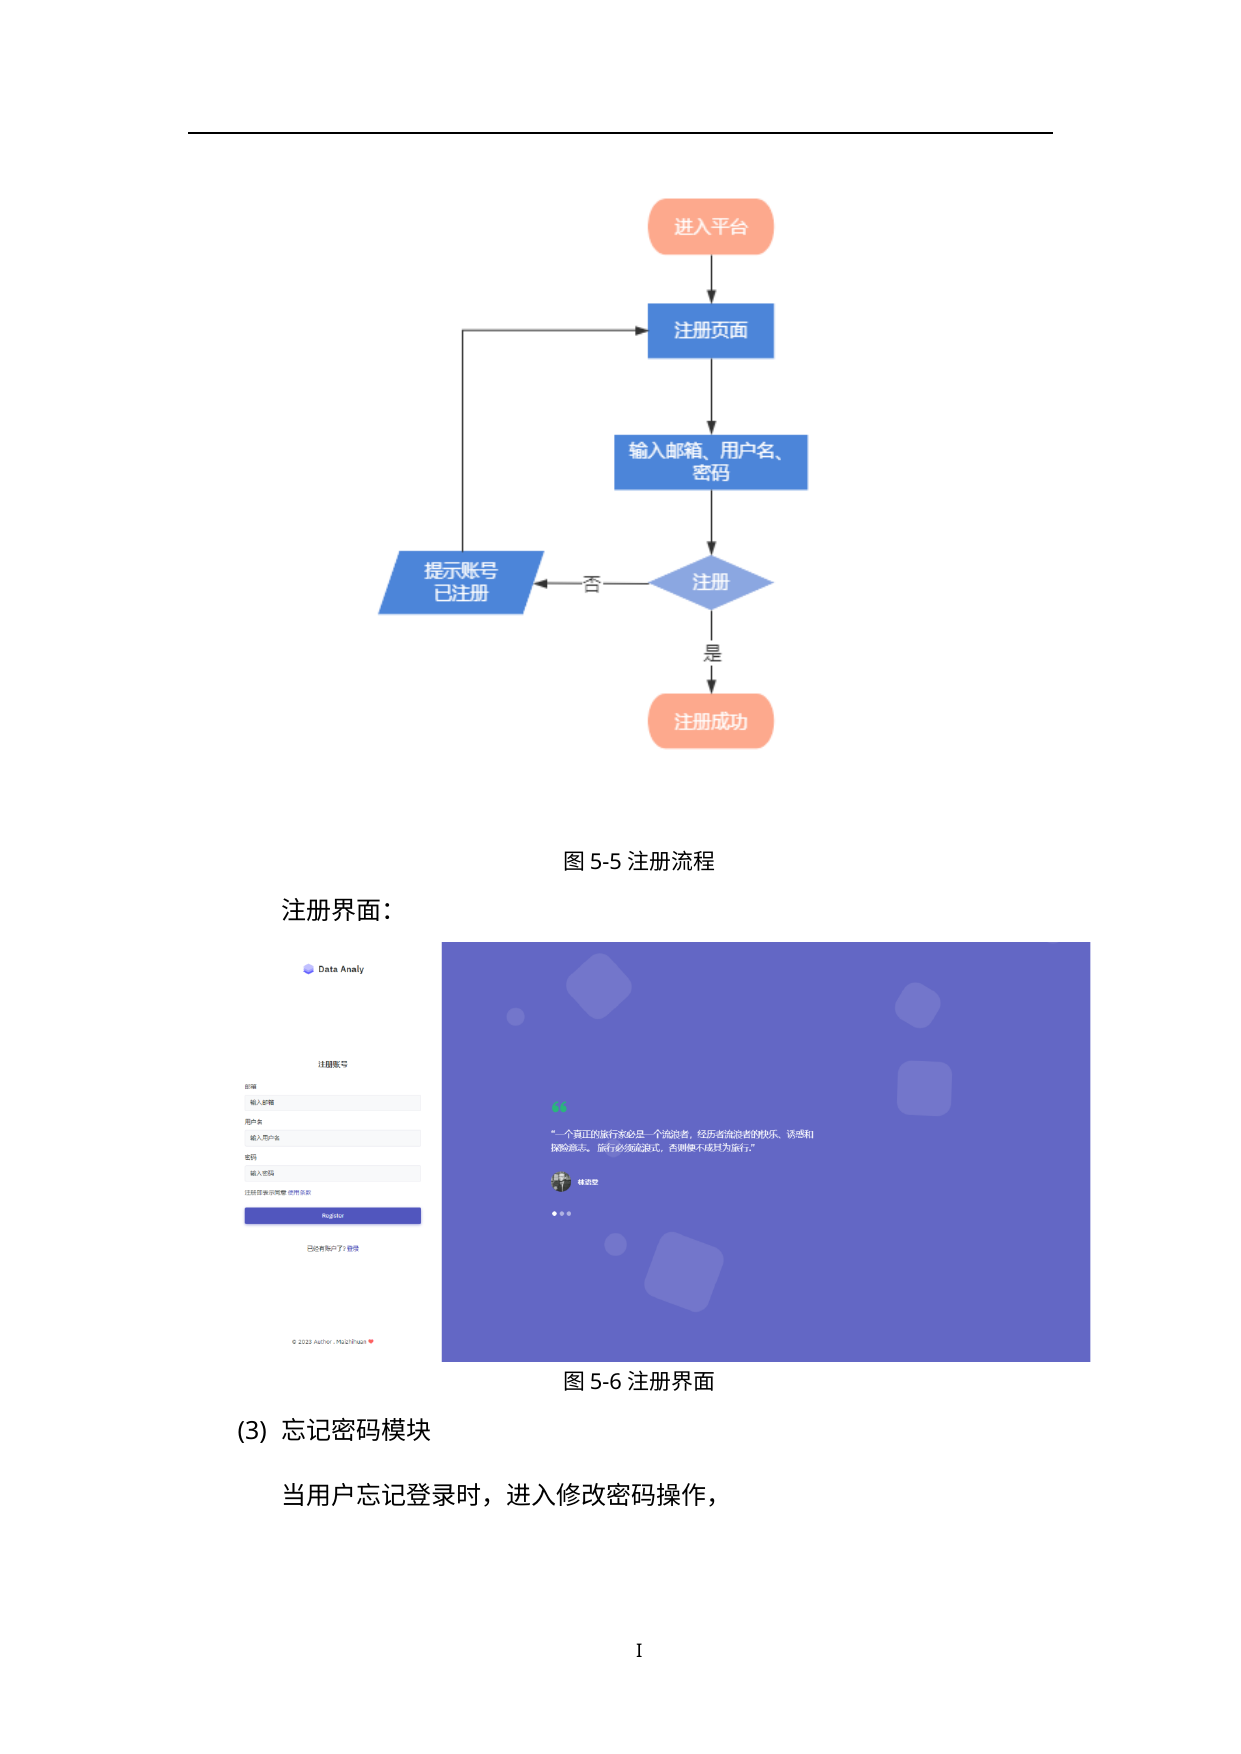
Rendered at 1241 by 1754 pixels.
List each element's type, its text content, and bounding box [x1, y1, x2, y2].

list 注册界面： [281, 877, 1053, 942]
picture [346, 162, 932, 835]
list 当用户忘记登录时，进入修改密码操作， [281, 1462, 1053, 1527]
list 忘记密码模块 [237, 1397, 1053, 1462]
text 图5-5 注册流程 [187, 844, 1053, 877]
text 图5-6 注册界面 [187, 1364, 1053, 1397]
picture [225, 942, 1091, 1362]
